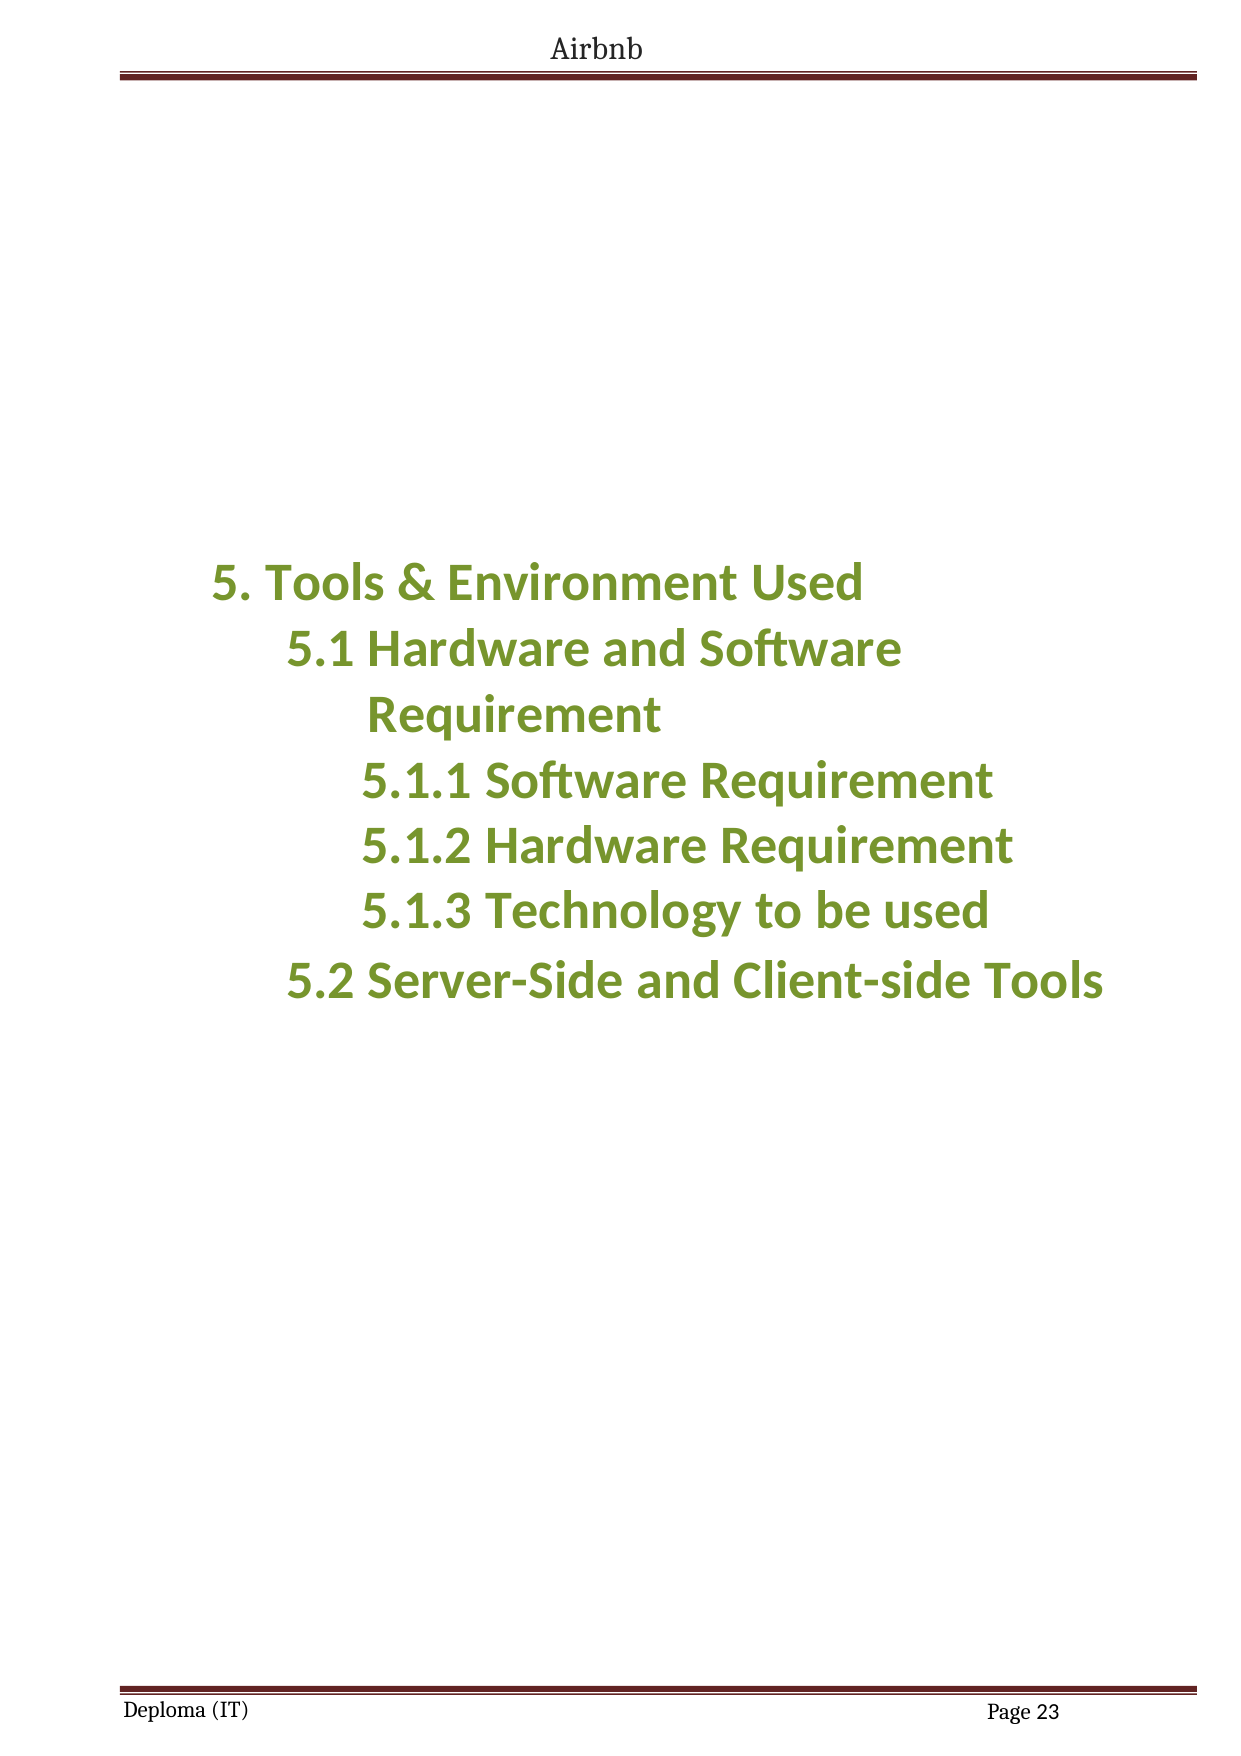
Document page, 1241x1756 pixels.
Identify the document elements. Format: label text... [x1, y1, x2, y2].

subtitle Tools & Environment Used [211, 548, 1209, 614]
list Hardware and Software Requirement [286, 614, 904, 746]
list Server-Side and Client-side Tools [286, 946, 1209, 1012]
list Hardware Requirement [361, 811, 1209, 877]
subtitle Software Requirement [361, 746, 1209, 811]
subtitle Technology to be used [361, 877, 1209, 942]
